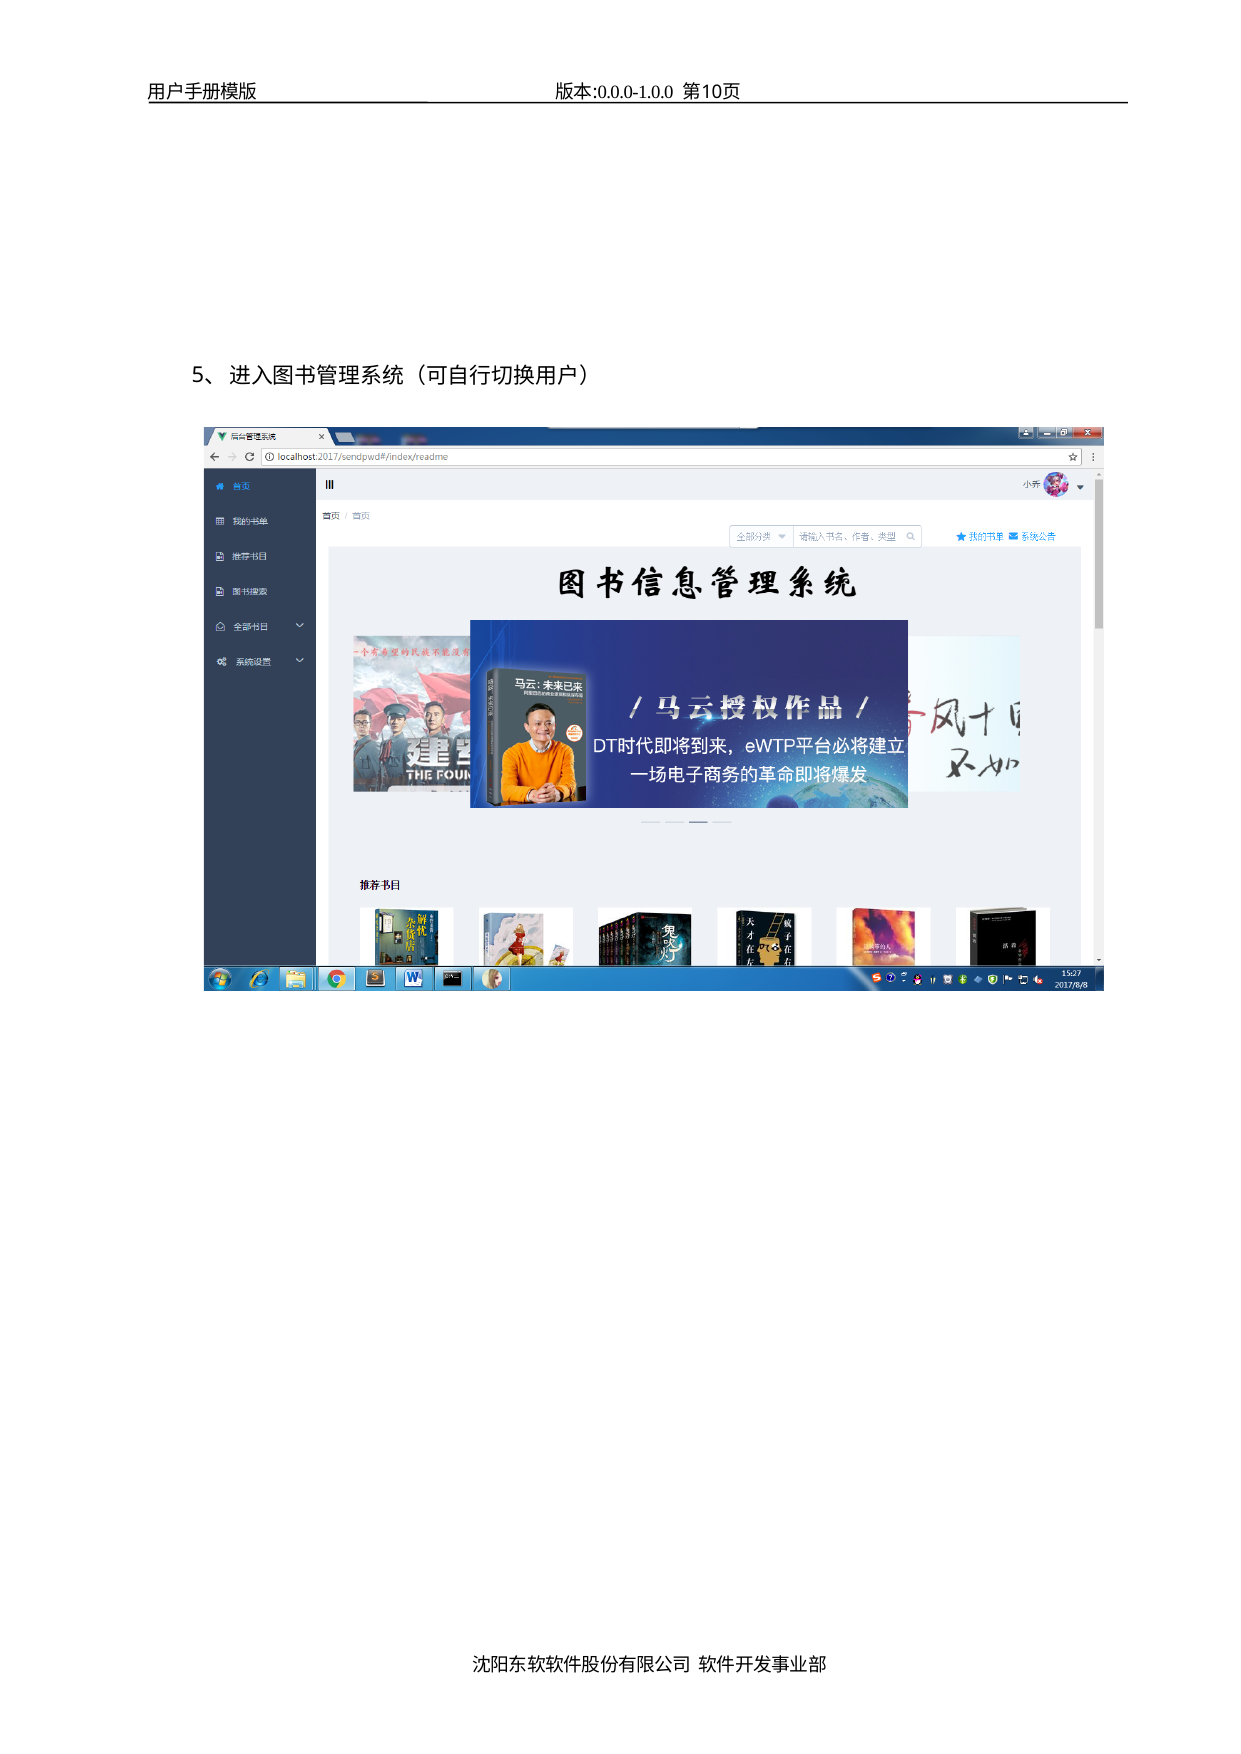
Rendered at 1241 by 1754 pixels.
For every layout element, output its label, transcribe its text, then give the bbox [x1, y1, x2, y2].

list 进入图书管理系统（可自行切换用户） [191, 357, 1152, 389]
picture [203, 427, 1104, 991]
